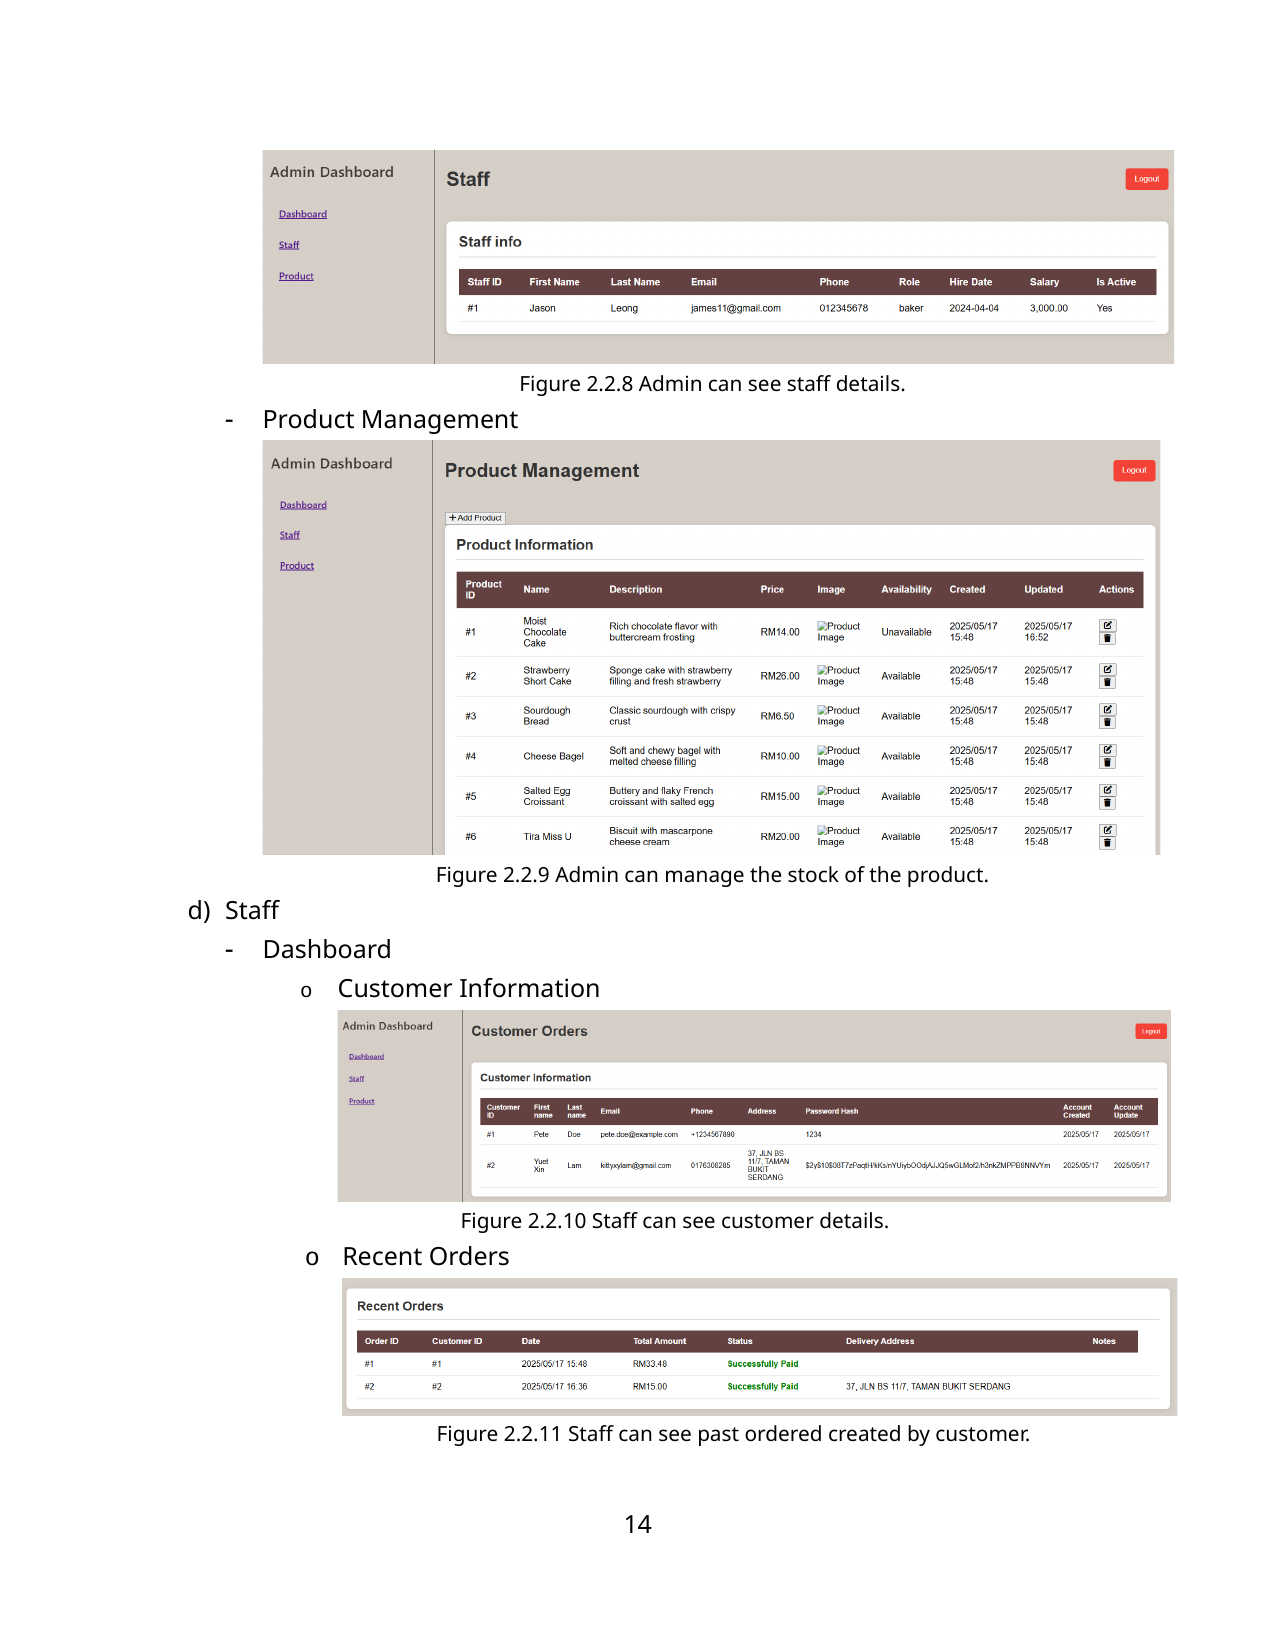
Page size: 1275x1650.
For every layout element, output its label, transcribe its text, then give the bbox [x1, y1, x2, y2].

list Figure 2.2.11 Staff can see past ordered created by customer. [342, 1416, 1125, 1448]
list Recent Orders [304, 1239, 1125, 1273]
list Dashboard [225, 932, 1125, 966]
list Figure 2.2.9 Admin can manage the stock of the product. [300, 860, 1125, 888]
picture [337, 1010, 1171, 1202]
picture [342, 1278, 1178, 1416]
picture [262, 440, 1161, 855]
list Product Management [225, 401, 1125, 435]
list Figure 2.2.8 Admin can see staff details. [300, 369, 1125, 397]
picture [262, 150, 1175, 364]
list Staff [187, 893, 1125, 927]
list Figure 2.2.10 Staff can see customer details. [225, 1206, 1125, 1235]
